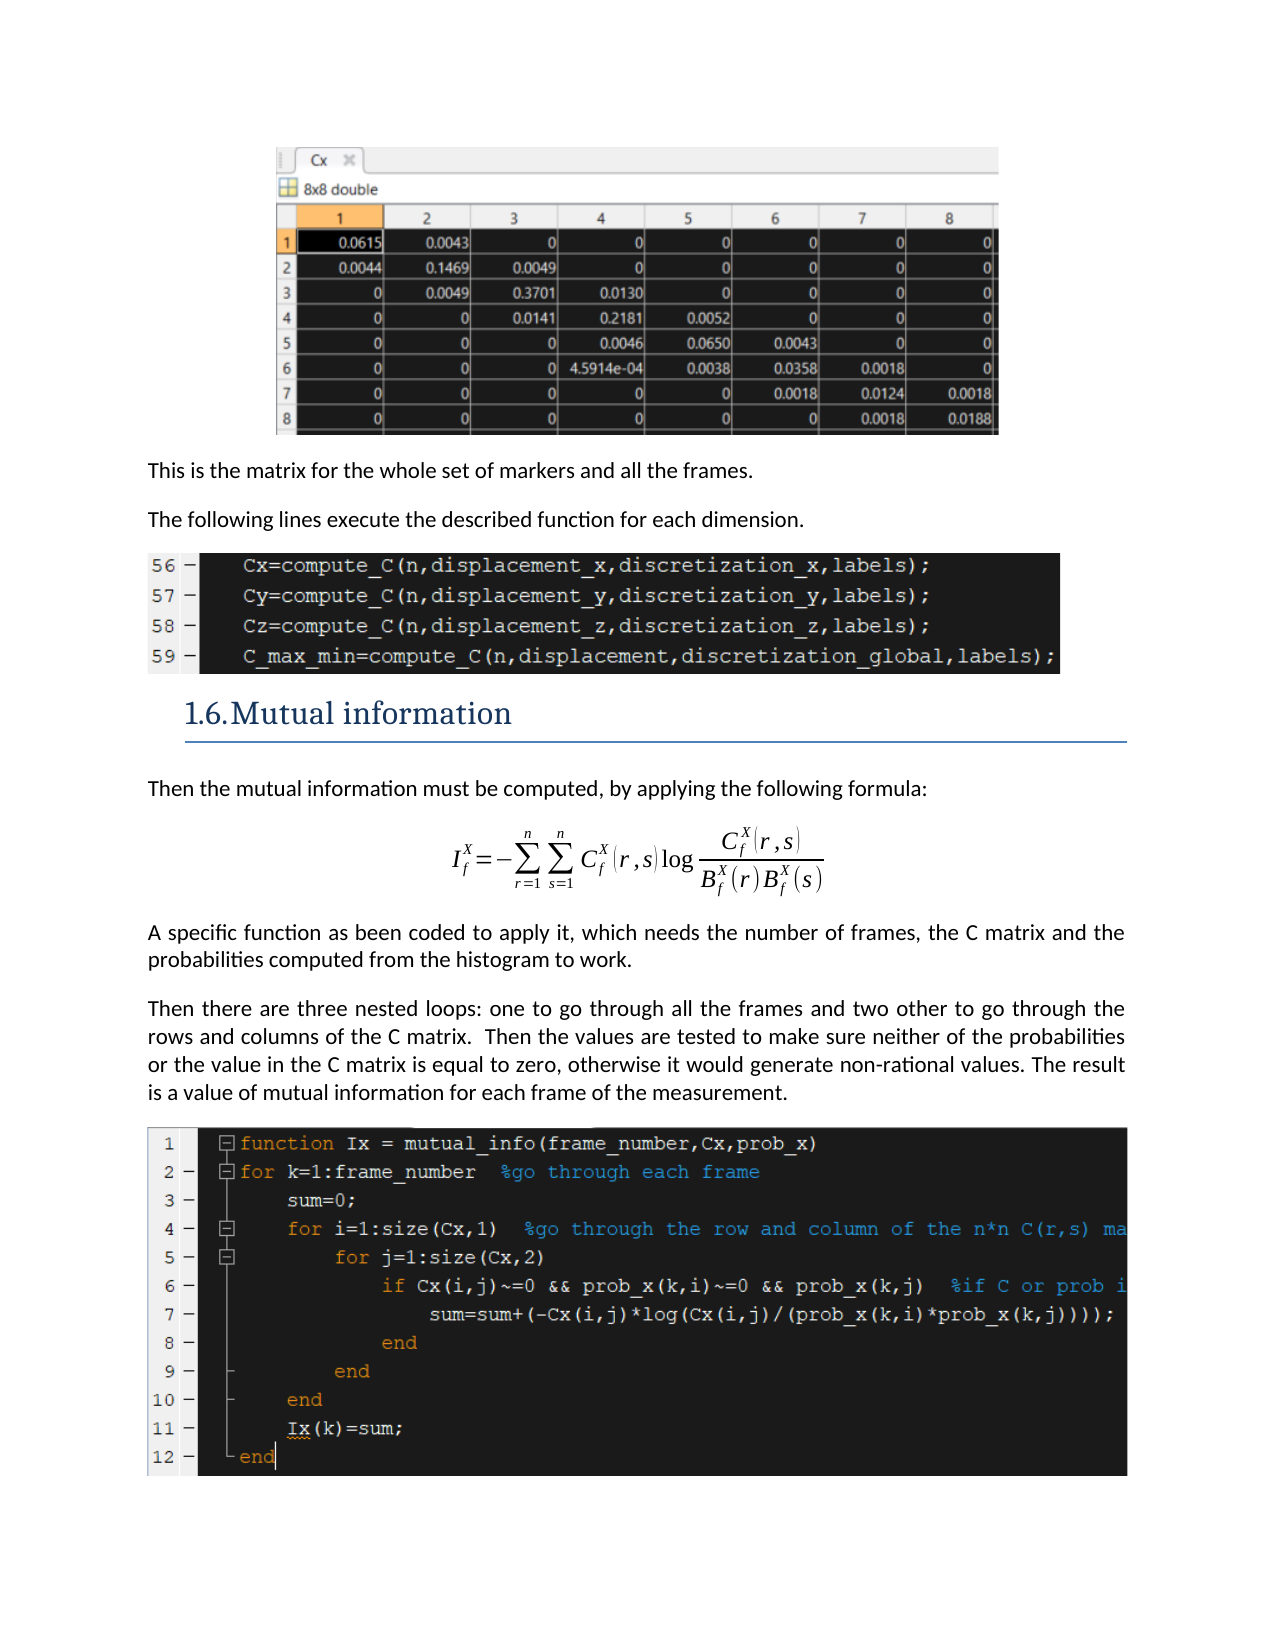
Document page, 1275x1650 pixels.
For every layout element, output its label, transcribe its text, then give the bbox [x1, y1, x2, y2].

picture [147, 553, 1060, 674]
text The following lines execute the described function for each dimension. [148, 505, 1127, 533]
text A specific function as been coded to apply it, which needs the number of frames, the C matrix and the probabilities computed from the histogram to work. [148, 918, 1127, 974]
text Then the mutual information must be computed, by applying the following formula: [148, 774, 1127, 802]
picture [147, 1127, 1128, 1476]
text This is the matrix for the whole set of markers and all the frames. [148, 456, 1127, 484]
title Mutual information [185, 694, 1127, 741]
picture [276, 147, 999, 435]
text Then there are three nested loops: one to go through all the frames and two other to go through the rows and columns of the C matrix. Then the values are tested to make sure neither of the probabilities or the value in the C matrix is equal to zero, otherwise it would generate non-rational values. The result is a value of mutual information for each frame of the measurement. [148, 994, 1127, 1107]
